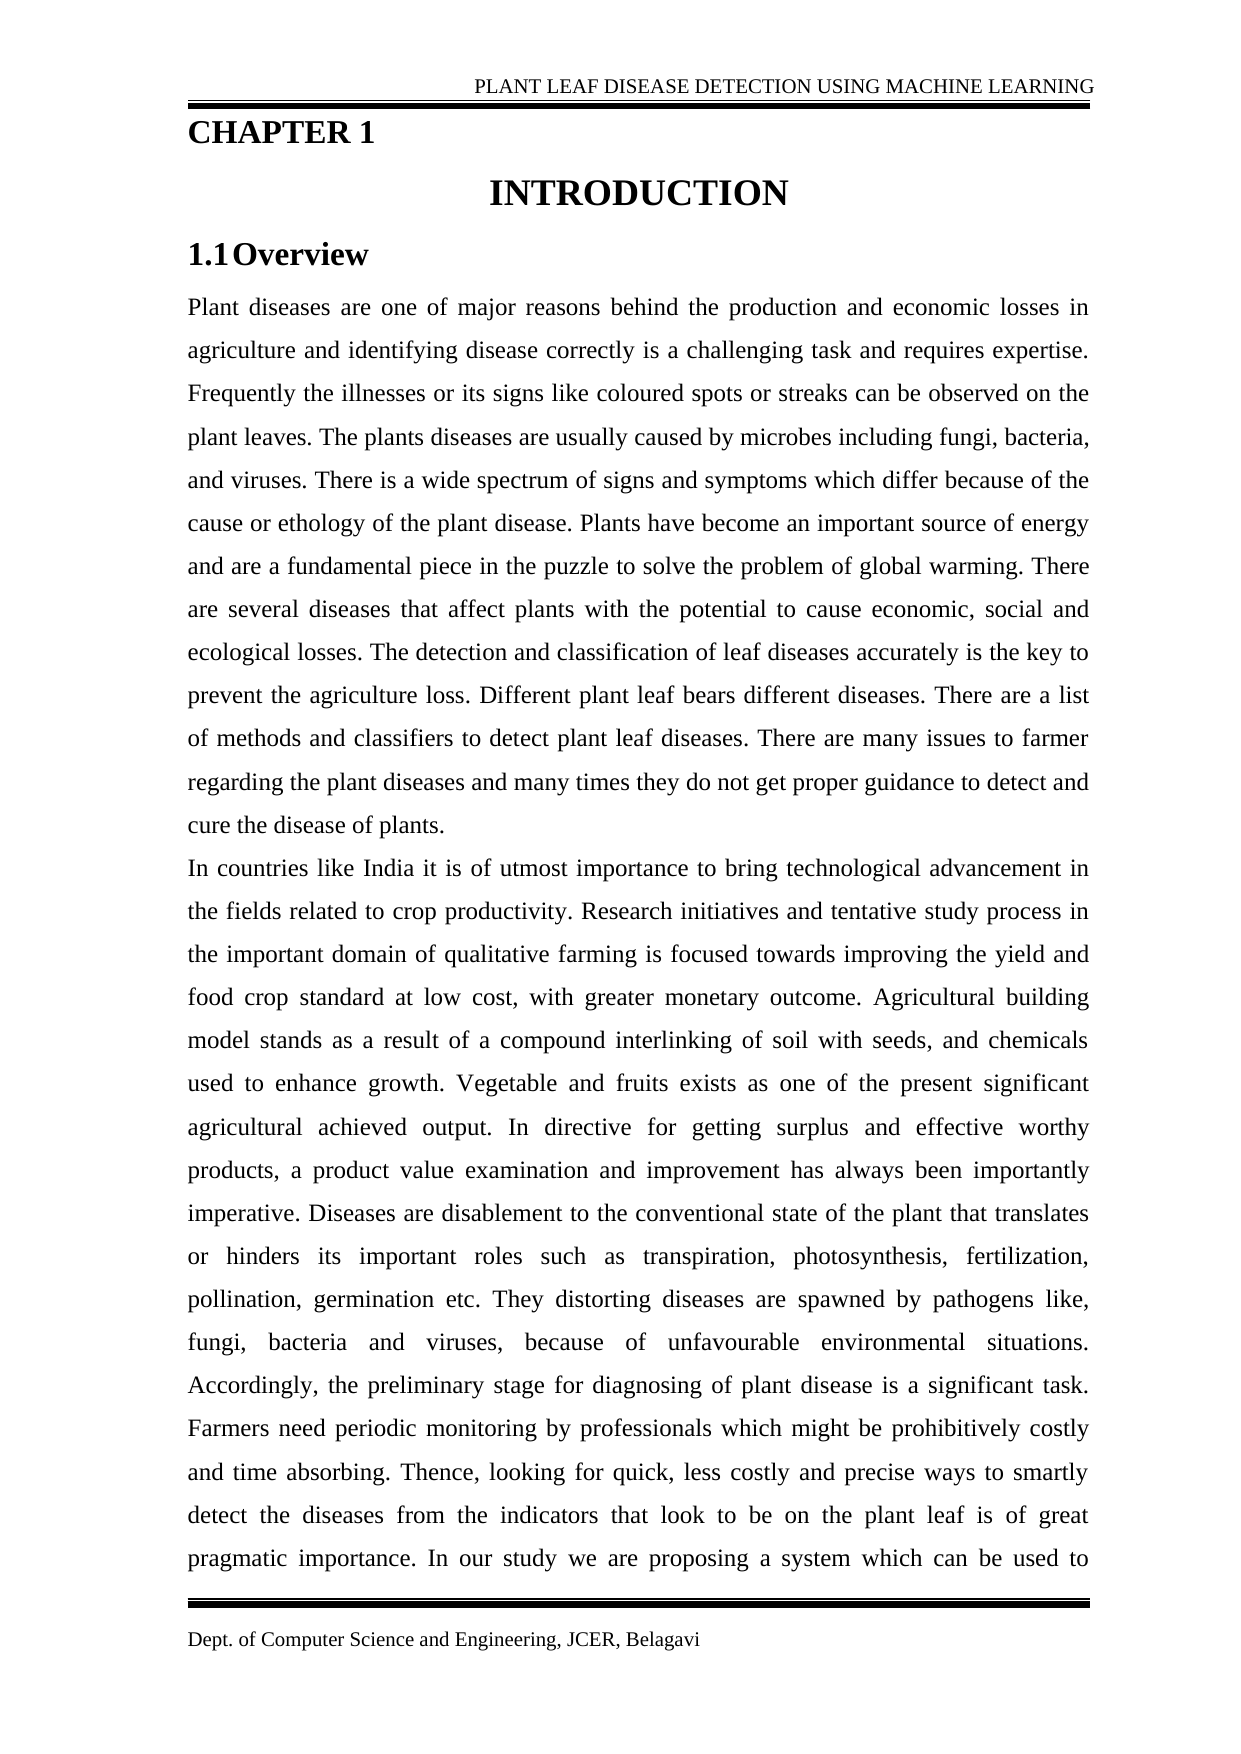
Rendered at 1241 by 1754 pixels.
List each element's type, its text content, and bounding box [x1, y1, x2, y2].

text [187, 853, 1090, 1572]
text Plant diseases are one of major reasons behind the production and economic losses in agriculture and identifying disease correctly is a challenging task and requires expertise. Frequently the illnesses or its signs like coloured spots or streaks can be observed on the plant leaves. The plants diseases are usually caused by microbes including fungi, bacteria, and viruses. There is a wide spectrum of signs and symptoms which differ because of the cause or ethology of the plant disease. Plants have become an important source of energy and are a fundamental piece in the puzzle to solve the problem of global warming. There are several diseases that affect plants with the potential to cause economic, social and ecological losses. The detection and classification of leaf diseases accurately is the key to prevent the agriculture loss. Different plant leaf bears different diseases. There are a list of methods and classifiers to detect plant leaf diseases. There are many issues to farmer regarding the plant diseases and many times they do not get proper guidance to detect and cure the disease of plants. [187, 292, 1090, 838]
list Overview [187, 235, 1090, 273]
text CHAPTER 1 [187, 112, 1090, 151]
text INTRODUCTION [187, 170, 1090, 213]
